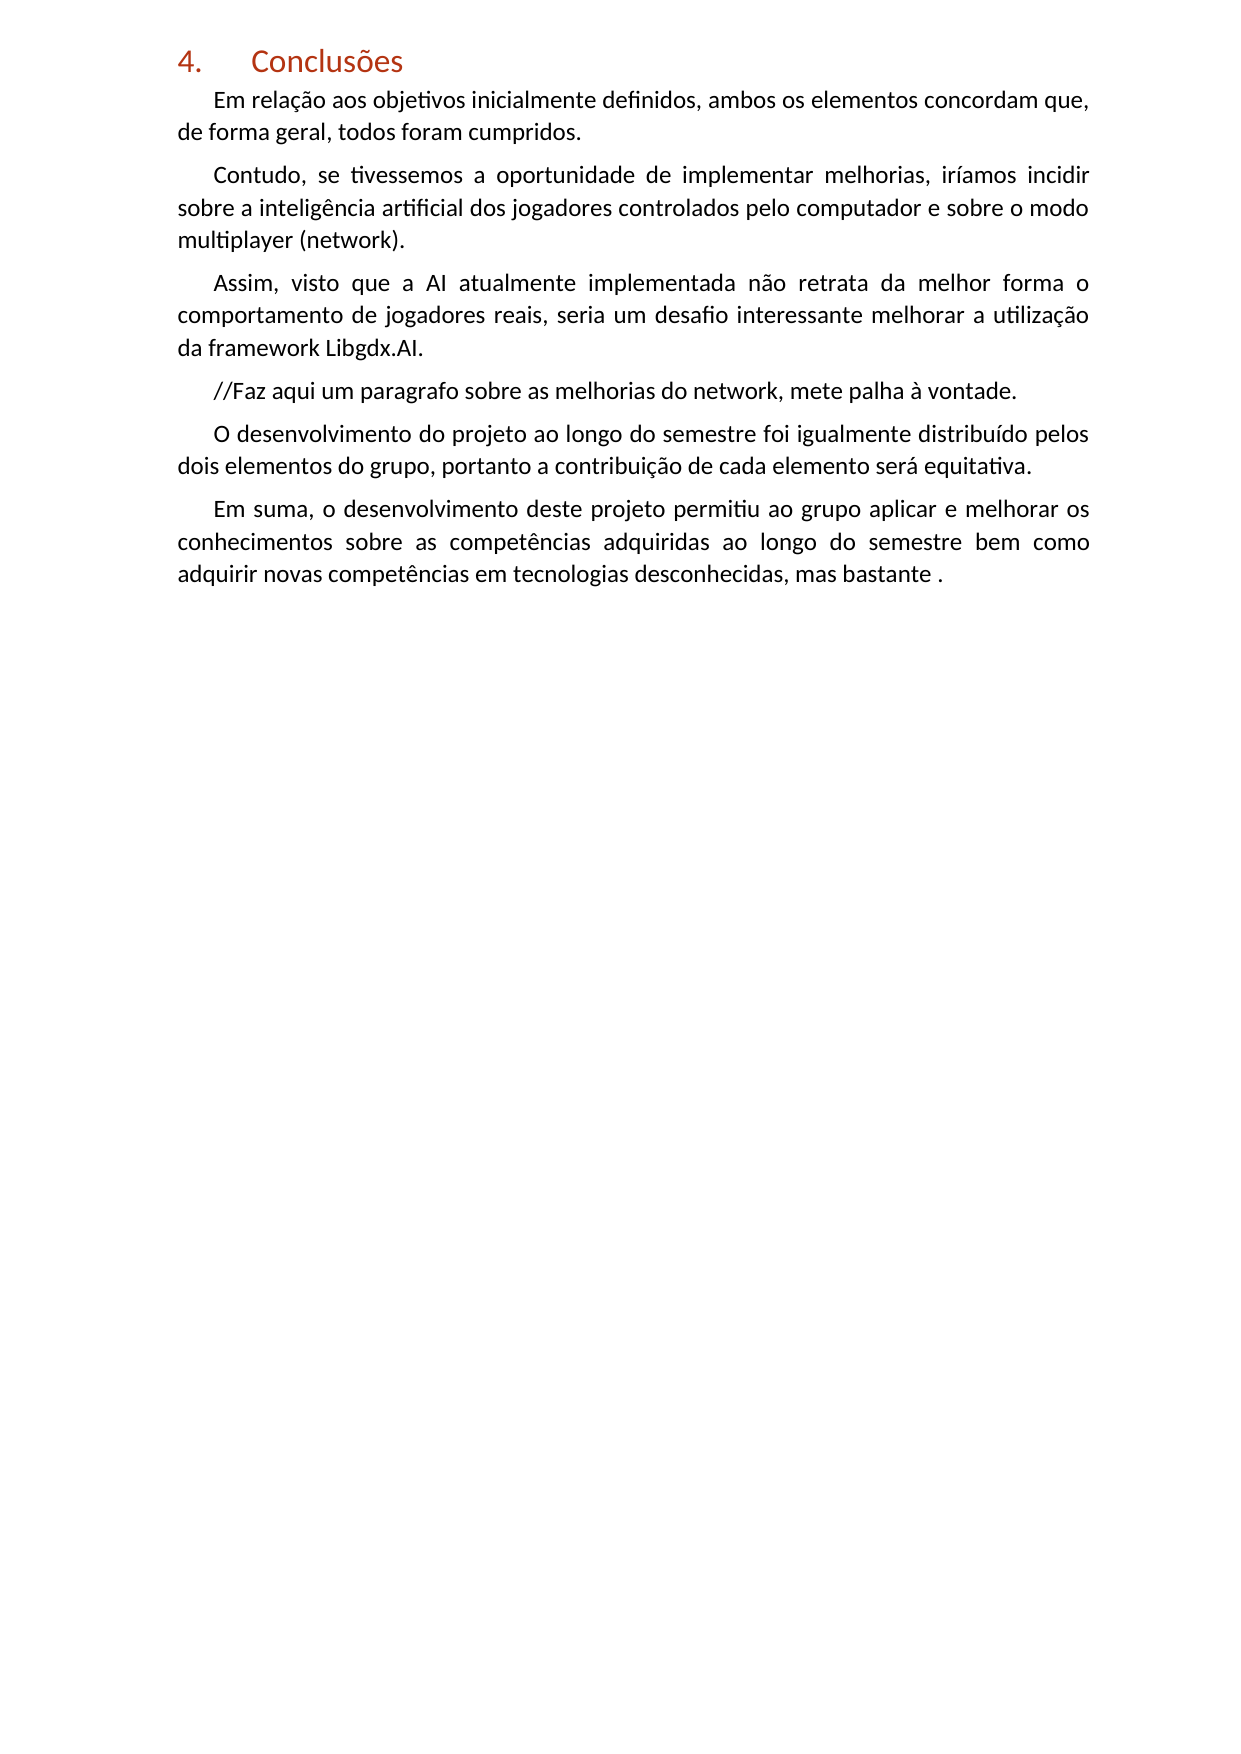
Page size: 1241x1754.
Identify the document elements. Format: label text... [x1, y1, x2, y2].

text Assim, visto que a AI atualmente implementada não retrata da melhor forma o comportamento de jogadores reais, seria um desafio interessante melhorar a utilização da framework Libgdx.AI. [177, 267, 1091, 362]
text O desenvolvimento do projeto ao longo do semestre foi igualmente distribuído pelos dois elementos do grupo, portanto a contribuição de cada elemento será equitativa. [177, 418, 1091, 481]
text //Faz aqui um paragrafo sobre as melhorias do network, mete palha à vontade. [177, 375, 1091, 406]
text Em relação aos objetivos inicialmente definidos, ambos os elementos concordam que, de forma geral, todos foram cumpridos. [177, 84, 1091, 147]
text Contudo, se tivessemos a oportunidade de implementar melhorias, iríamos incidir sobre a inteligência artificial dos jogadores controlados pelo computador e sobre o modo multiplayer (network). [177, 159, 1091, 255]
text Em suma, o desenvolvimento deste projeto permitiu ao grupo aplicar e melhorar os conhecimentos sobre as competências adquiridas ao longo do semestre bem como adquirir novas competências em tecnologias desconhecidas, mas bastante . [177, 493, 1091, 589]
subtitle Conclusões [177, 40, 1091, 81]
